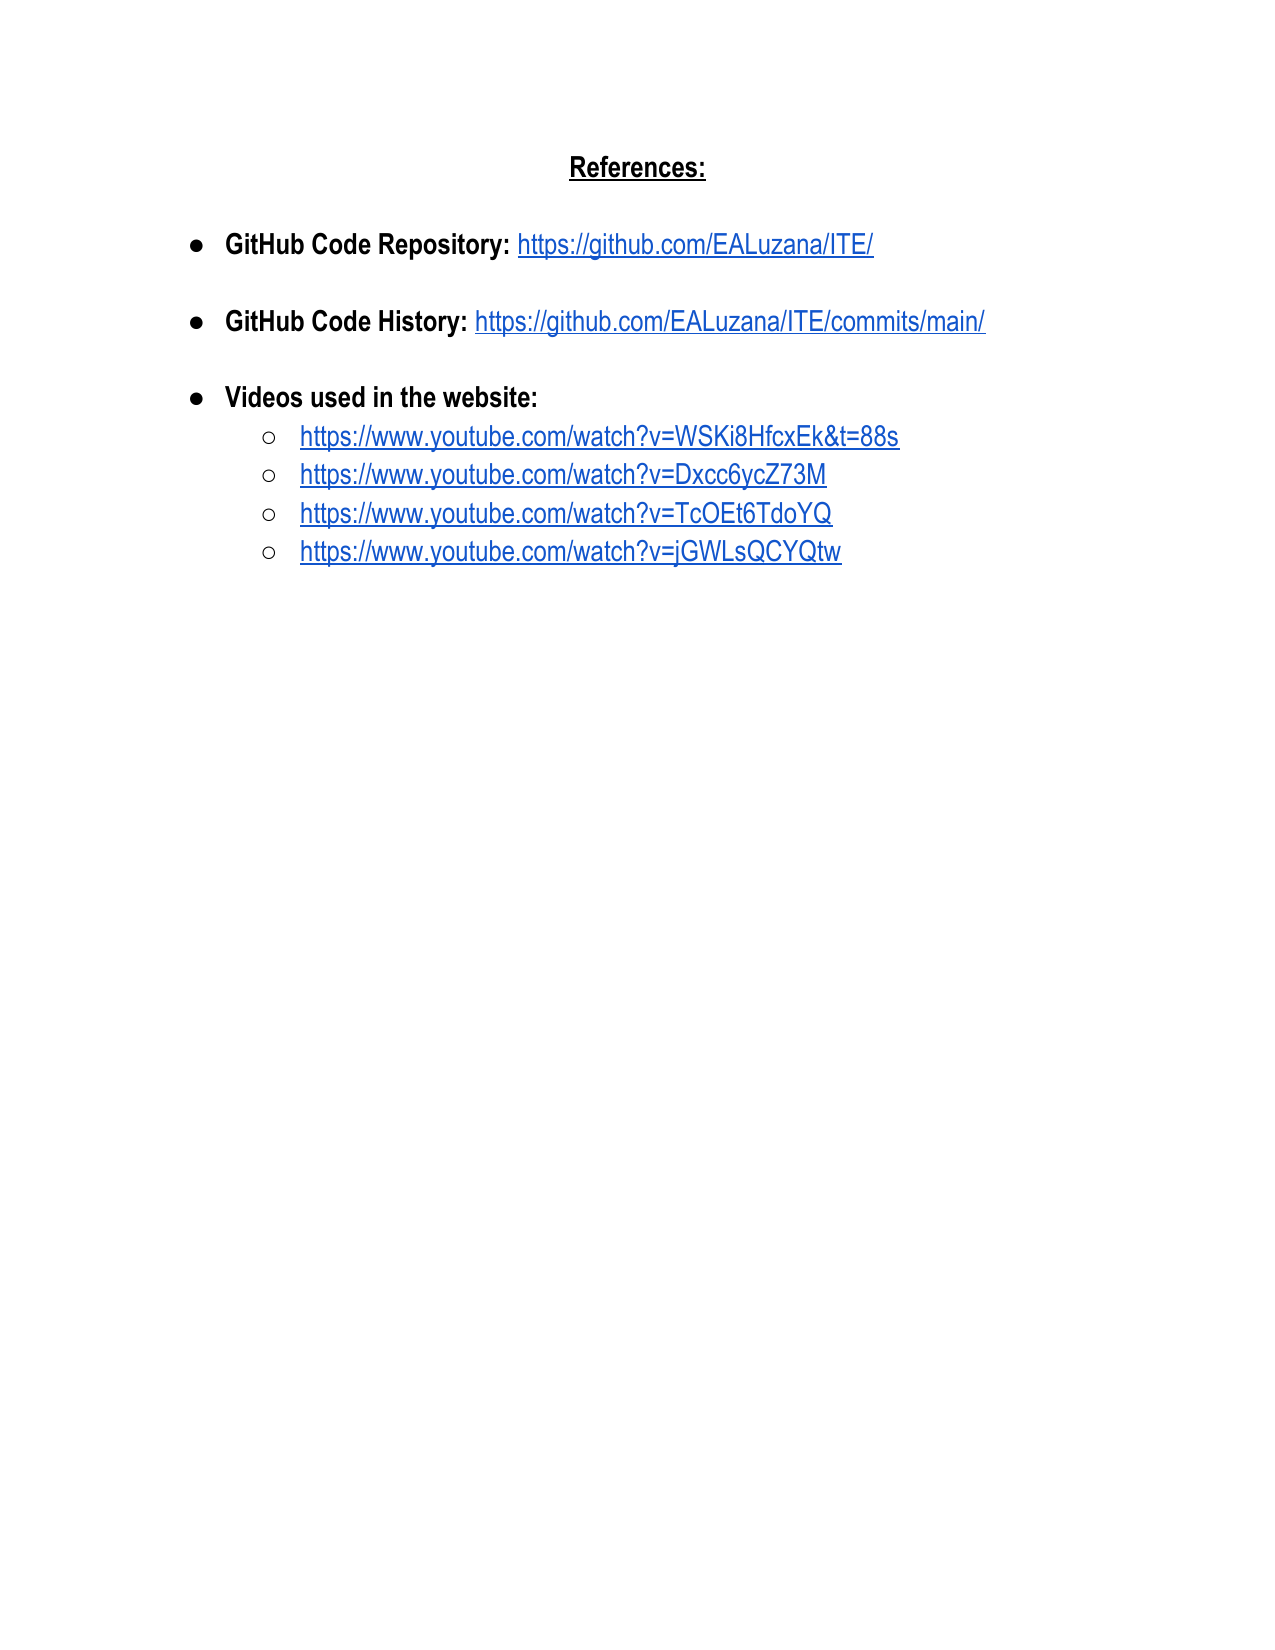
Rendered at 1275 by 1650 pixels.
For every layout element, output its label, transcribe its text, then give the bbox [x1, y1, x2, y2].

list https://www.youtube.com/watch?v=Dxcc6ycZ73M [262, 457, 1125, 491]
list https://www.youtube.com/watch?v=jGWLsQCYQtw [262, 534, 1125, 568]
list Videos used in the website: [187, 381, 1125, 414]
list GitHub Code History: https://github.com/EALuzana/ITE/commits/main/ [187, 304, 1125, 337]
list https://www.youtube.com/watch?v=WSKi8HfcxEk&t=88s [262, 419, 1125, 452]
text References: [150, 150, 1125, 183]
list GitHub Code Repository: https://github.com/EALuzana/ITE/ [187, 227, 1125, 260]
list https://www.youtube.com/watch?v=TcOEt6TdoYQ [262, 496, 1125, 529]
